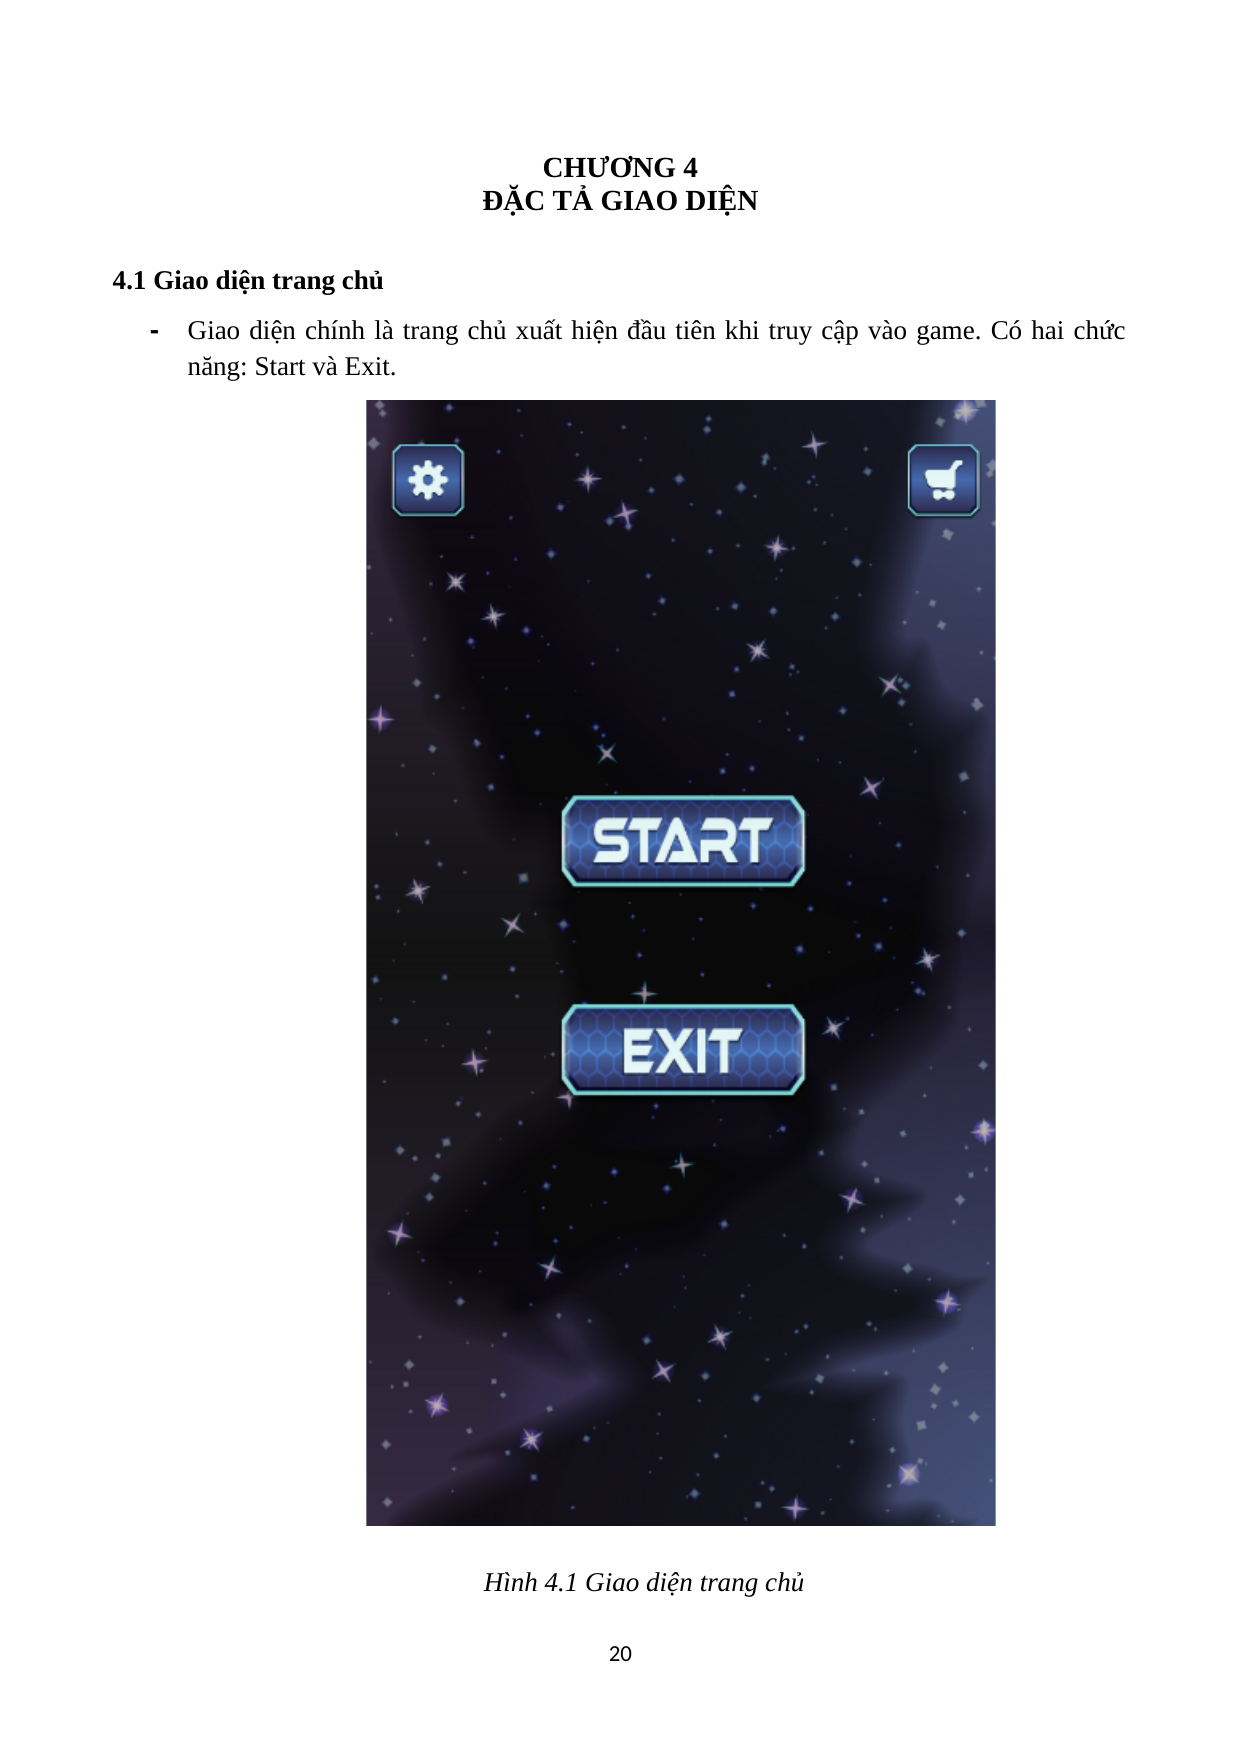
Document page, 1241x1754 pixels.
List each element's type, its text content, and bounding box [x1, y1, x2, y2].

picture [366, 400, 996, 1526]
subtitle 4.1 Giao diện trang chủ [112, 264, 1128, 295]
list Giao diện chính là trang chủ xuất hiện đầu tiên khi truy cập vào game. Có hai chức năng: Start và Exit. [150, 311, 1128, 381]
subtitle ĐẶC TẢ GIAO DIỆN [112, 183, 1128, 217]
text Hình 4.1 Giao diện trang chủ [112, 1566, 1128, 1597]
subtitle CHƯƠNG 4 [112, 150, 1128, 183]
